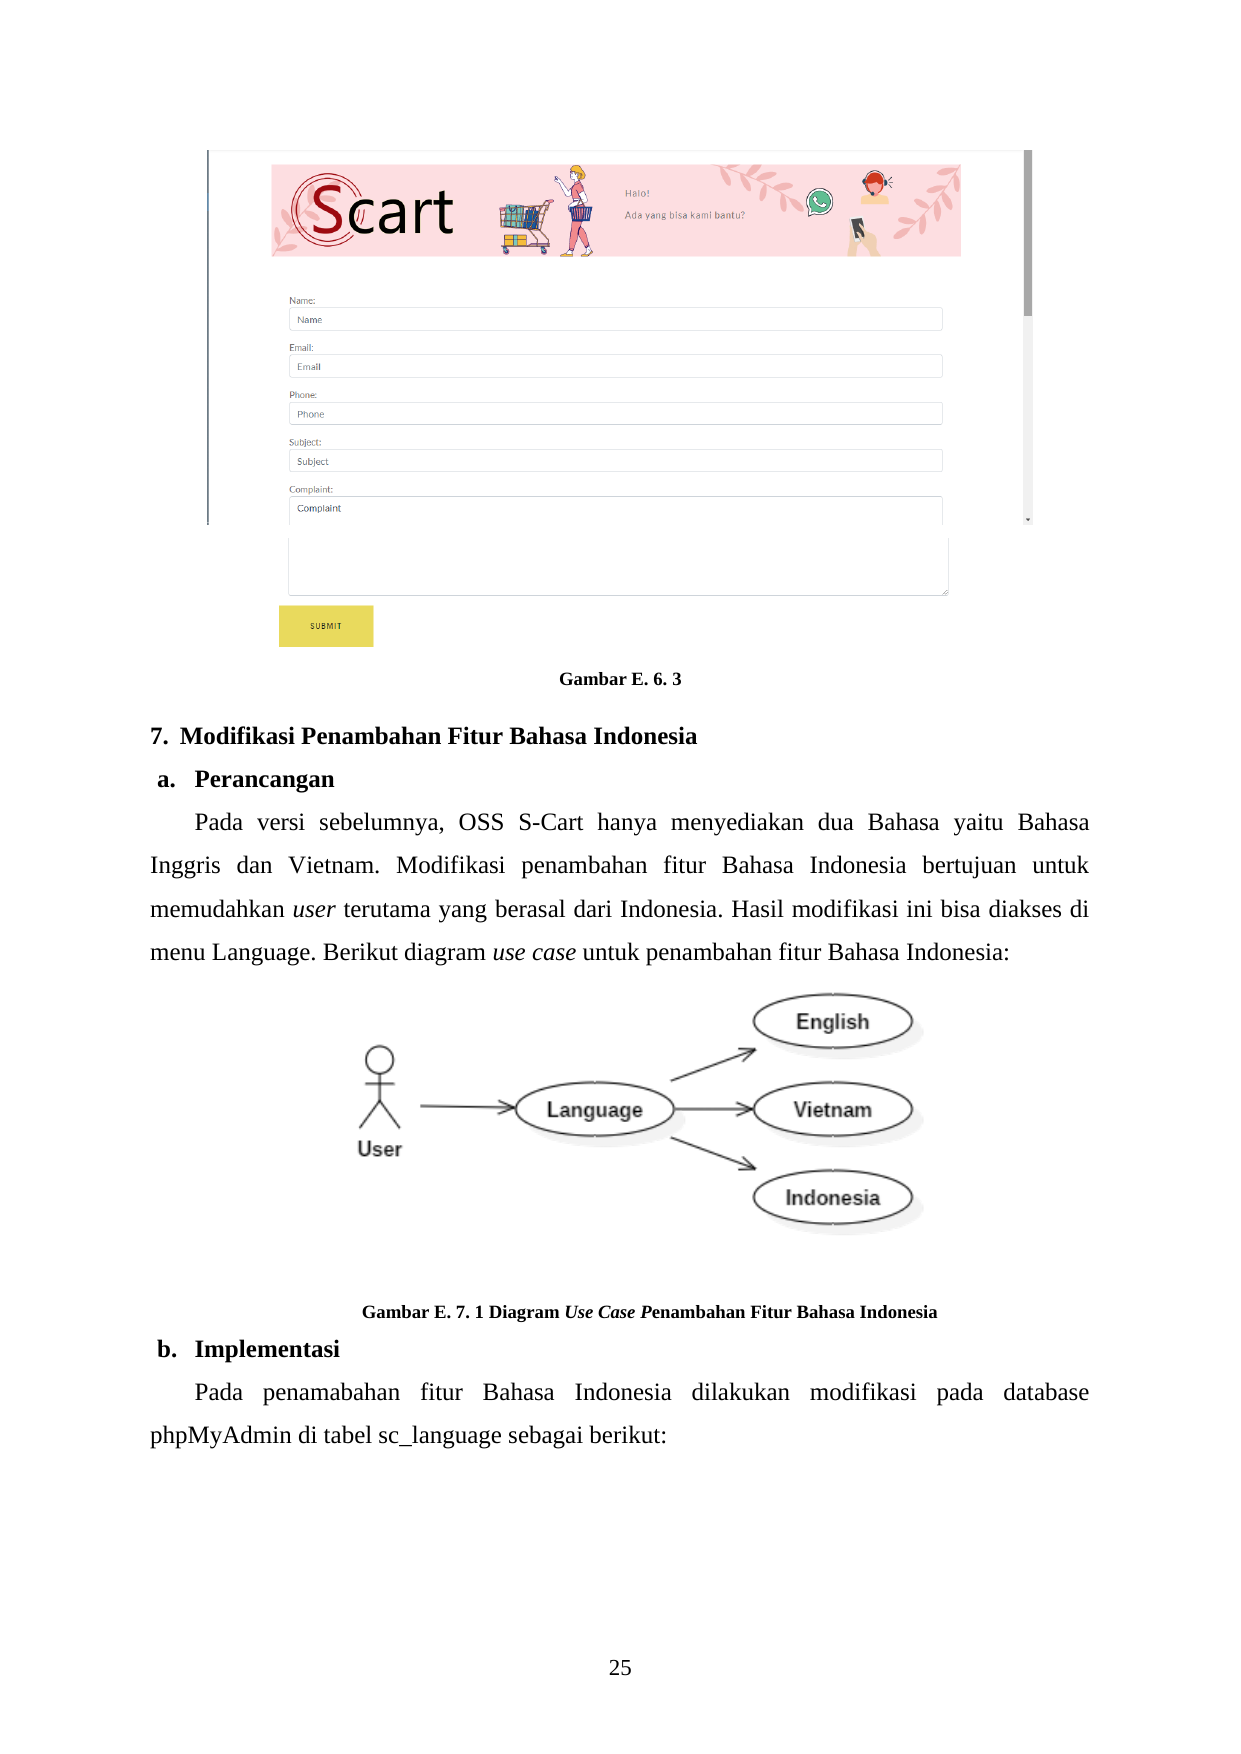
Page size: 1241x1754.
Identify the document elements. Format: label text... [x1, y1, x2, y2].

list Modifikasi Penambahan Fitur Bahasa Indonesia [150, 721, 1090, 750]
text Gambar E. 7. 1 Diagram Use Case Penambahan Fitur Bahasa Indonesia [150, 1301, 1090, 1323]
text Pada penamabahan fitur Bahasa Indonesia dilakukan modifikasi pada database phpMyAdmin di tabel sc_language sebagai berikut: [150, 1377, 1090, 1449]
text Pada versi sebelumnya, OSS S-Cart hanya menyediakan dua Bahasa yaitu Bahasa Inggris dan Vietnam. Modifikasi penambahan fitur Bahasa Indonesia bertujuan untuk memudahkan user terutama yang berasal dari Indonesia. Hasil modifikasi ini bisa diakses di menu Language. Berikut diagram use case untuk penambahan fitur Bahasa Indonesia: [150, 807, 1090, 966]
list Perancangan [157, 764, 1090, 793]
picture [325, 980, 974, 1287]
picture [207, 150, 1033, 525]
picture [266, 538, 974, 655]
text Gambar E. 6. 3 [150, 668, 1090, 690]
list Implementasi [157, 1334, 1090, 1362]
